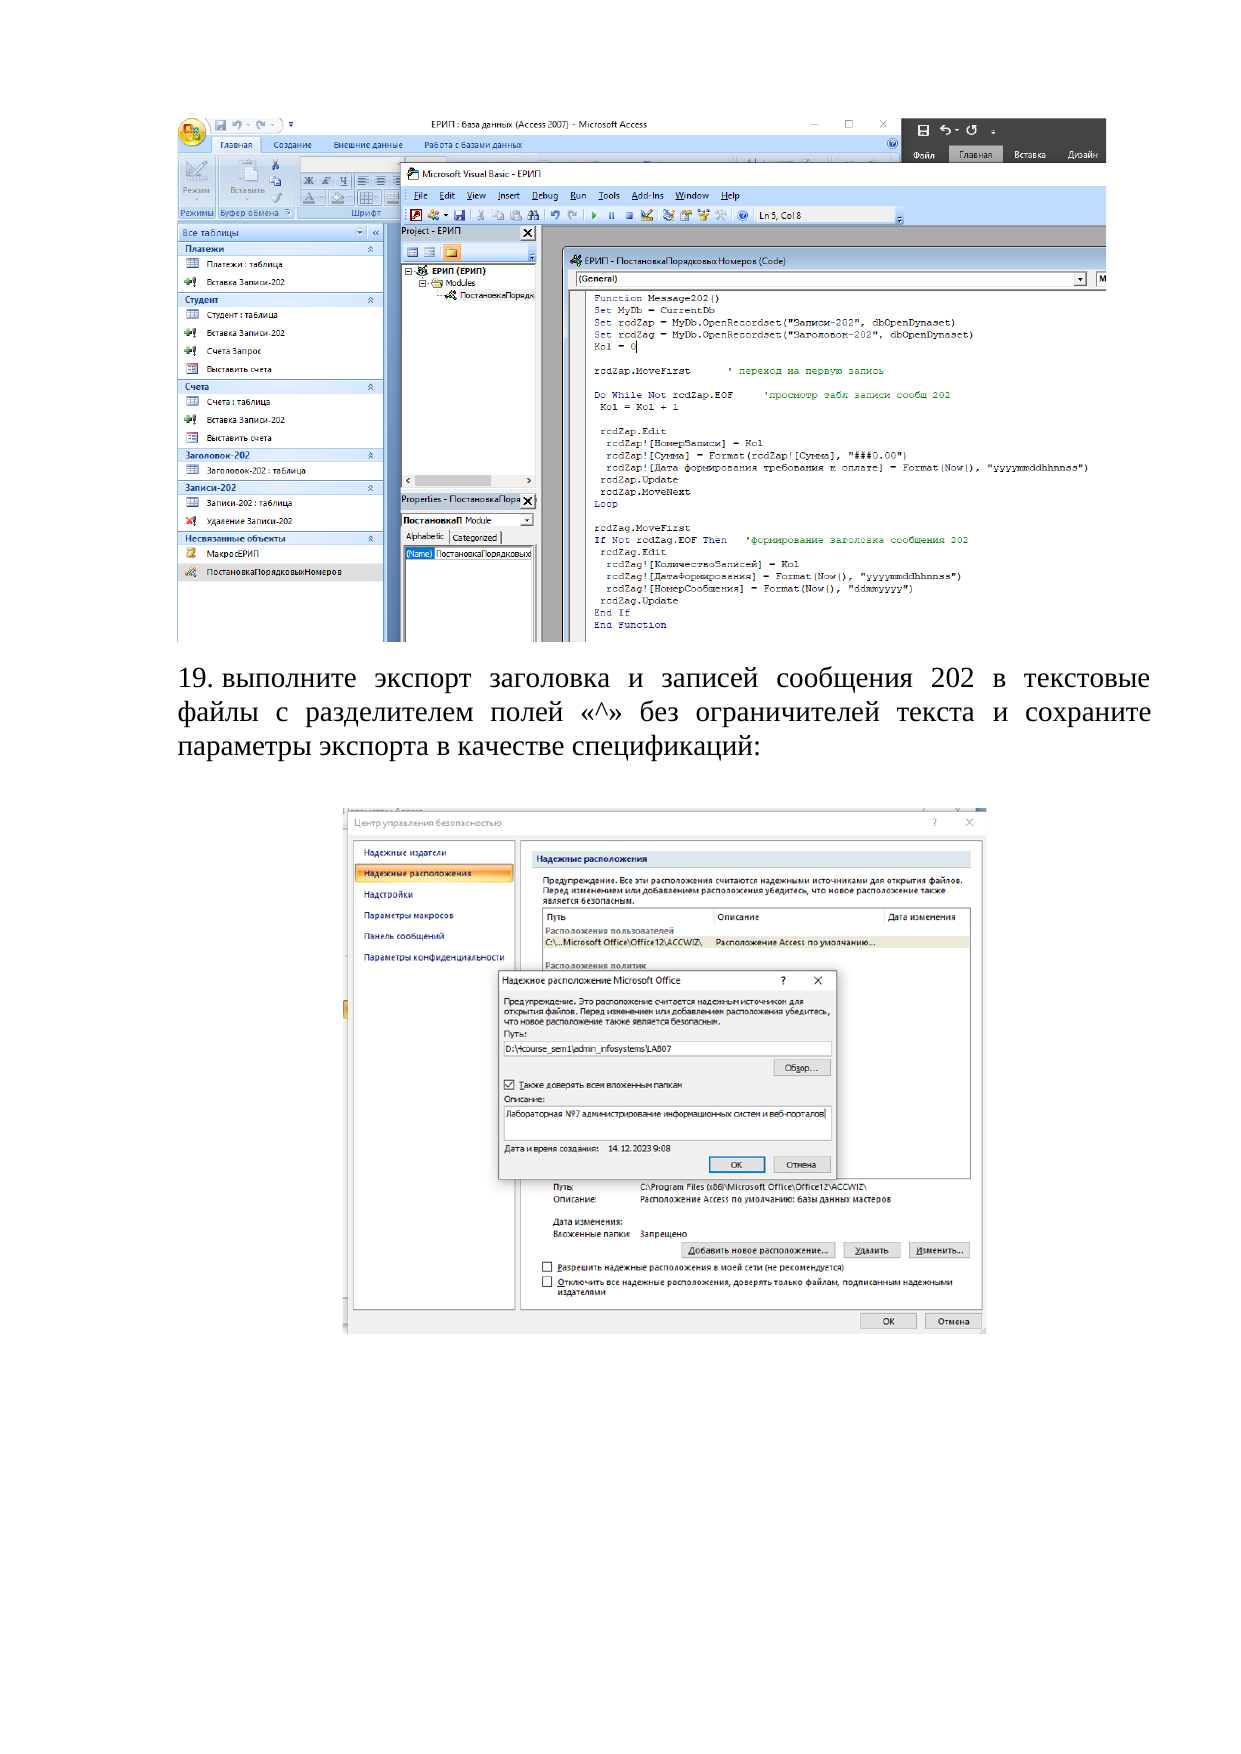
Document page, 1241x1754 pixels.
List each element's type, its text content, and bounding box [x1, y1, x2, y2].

list выполните экспорт заголовка и записей сообщения 202 в текстовые файлы с разделителем полей «^» без ограничителей текста и сохраните параметры экспорта в качестве спецификаций: [177, 661, 1152, 761]
picture [177, 118, 1107, 642]
picture [342, 808, 987, 1334]
